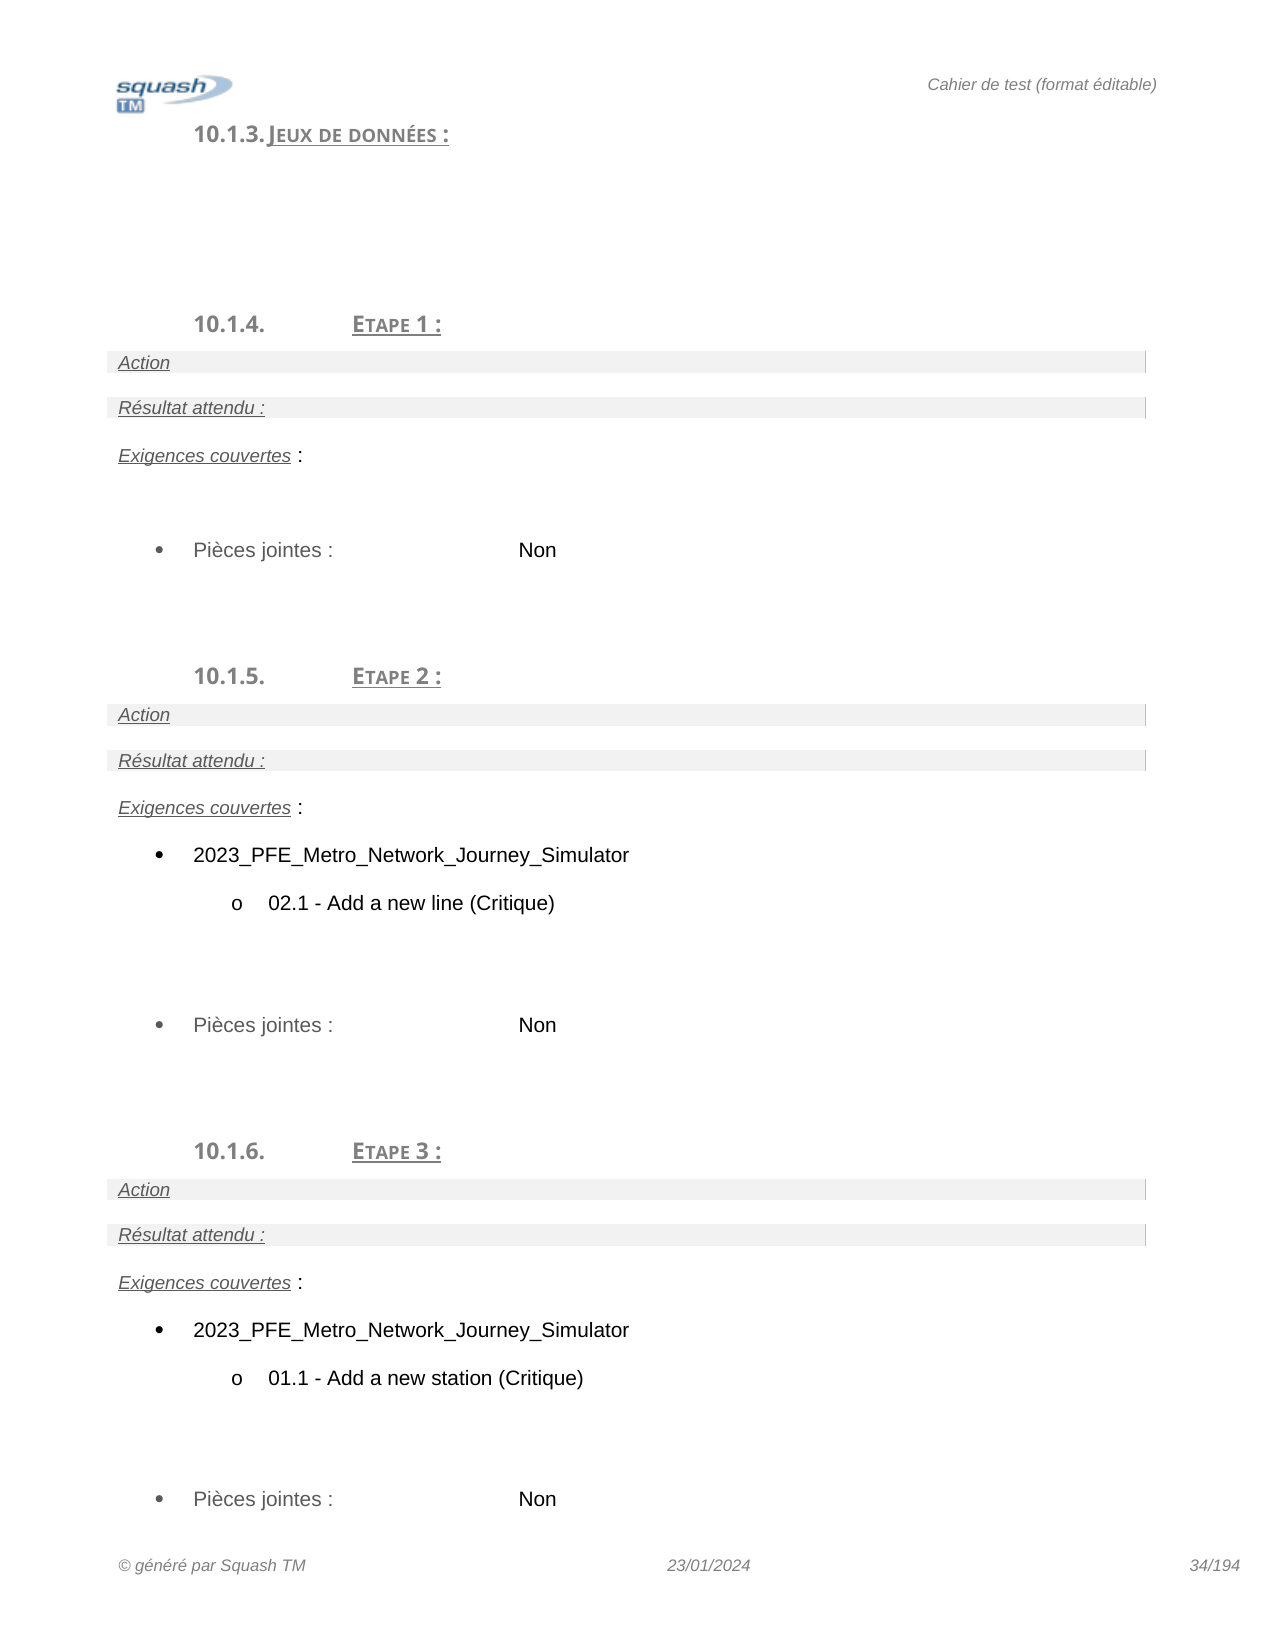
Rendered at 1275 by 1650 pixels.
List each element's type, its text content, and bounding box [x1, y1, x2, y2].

subtitle Etape 2 : [193, 660, 1157, 692]
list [156, 1317, 1157, 1341]
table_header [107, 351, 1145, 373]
list 02.1 - Add a new line (Critique) [231, 891, 1157, 917]
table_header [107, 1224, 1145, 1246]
list 2023_PFE_Metro_Network_Journey_Simulator [156, 843, 1157, 867]
subtitle Etape 3 : [193, 1135, 1157, 1166]
list 01.1 - Add a new station (Critique) [231, 1365, 1157, 1391]
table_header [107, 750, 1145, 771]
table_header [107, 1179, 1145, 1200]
picture [111, 69, 237, 117]
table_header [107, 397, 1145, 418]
subtitle Jeux de données : [193, 118, 1157, 149]
text Exigences couvertes : [118, 795, 1157, 819]
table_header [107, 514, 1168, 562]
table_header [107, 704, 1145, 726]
subtitle Etape 1 : [193, 308, 1157, 339]
text Exigences couvertes : [118, 1269, 1157, 1293]
text Exigences couvertes : [118, 442, 1157, 466]
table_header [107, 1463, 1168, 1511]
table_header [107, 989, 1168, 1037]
